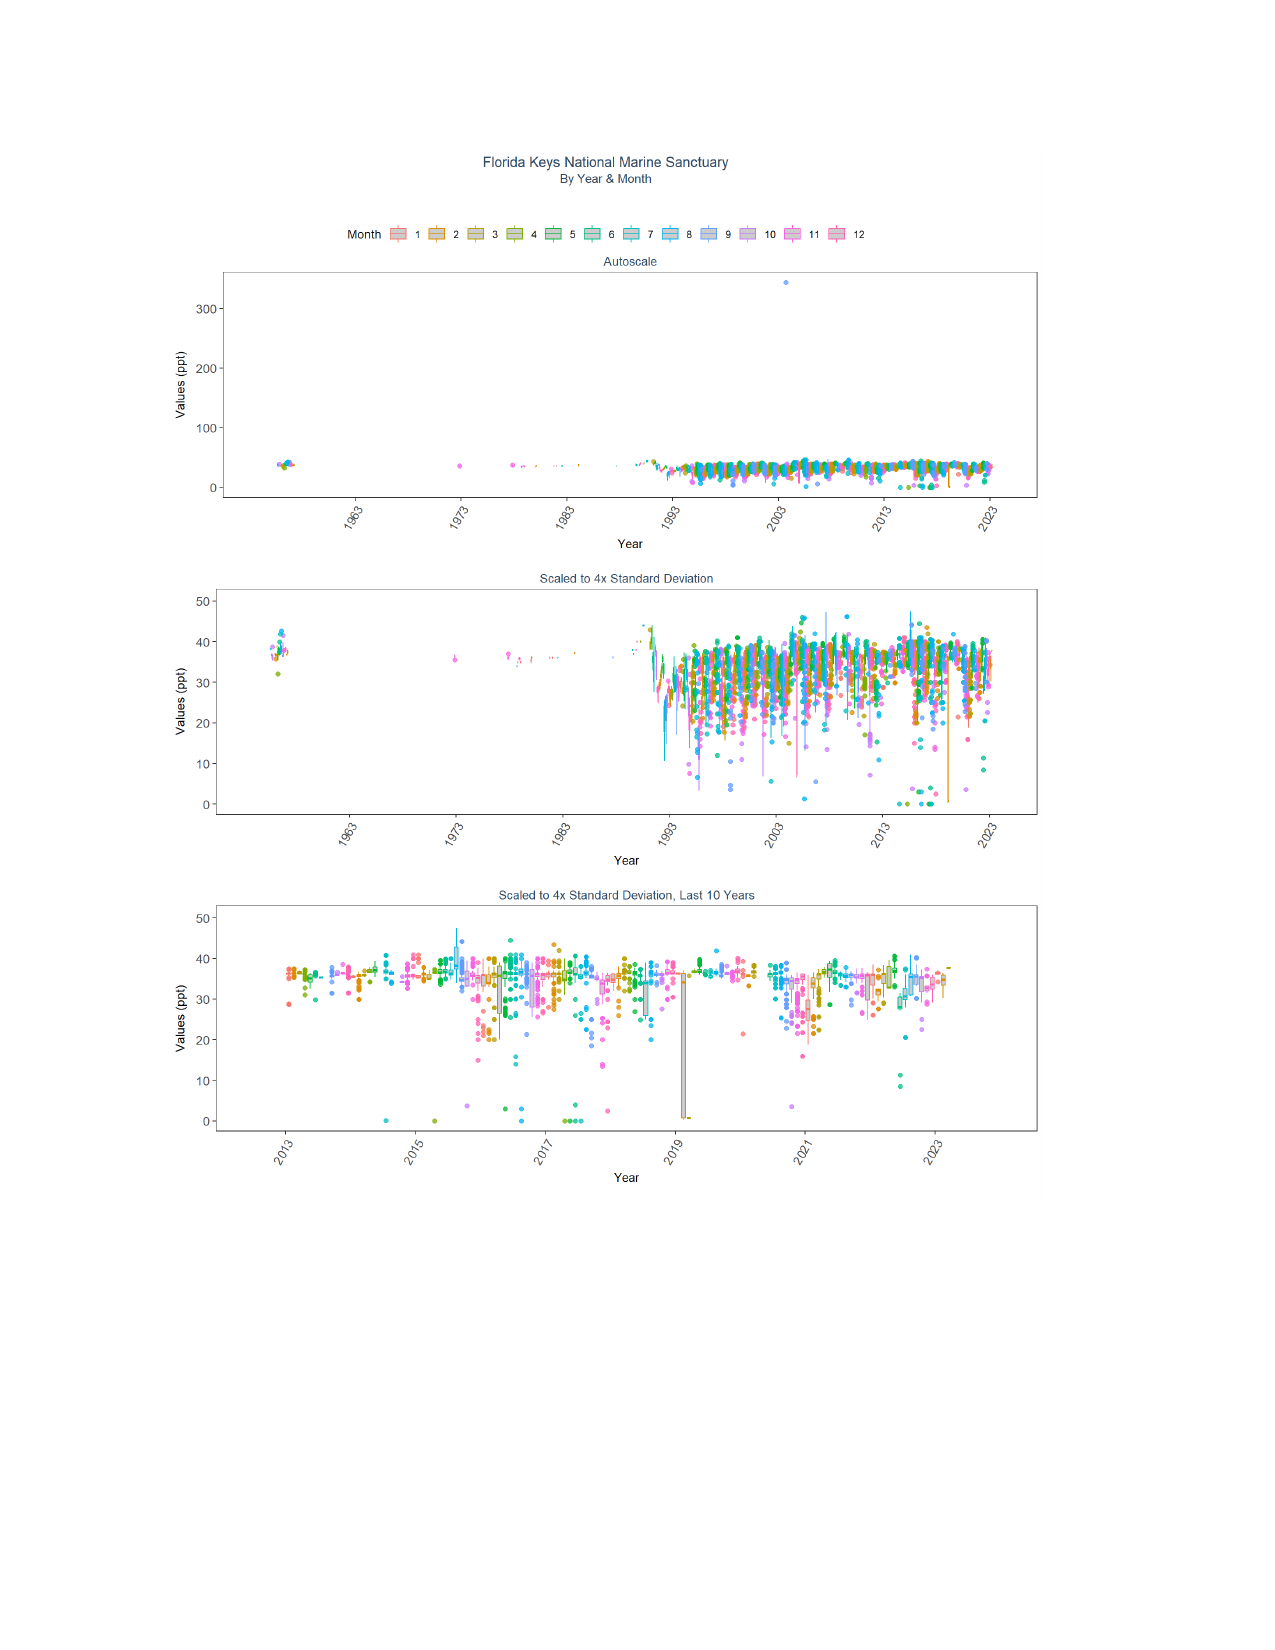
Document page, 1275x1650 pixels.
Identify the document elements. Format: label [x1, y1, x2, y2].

picture [168, 150, 1044, 1200]
